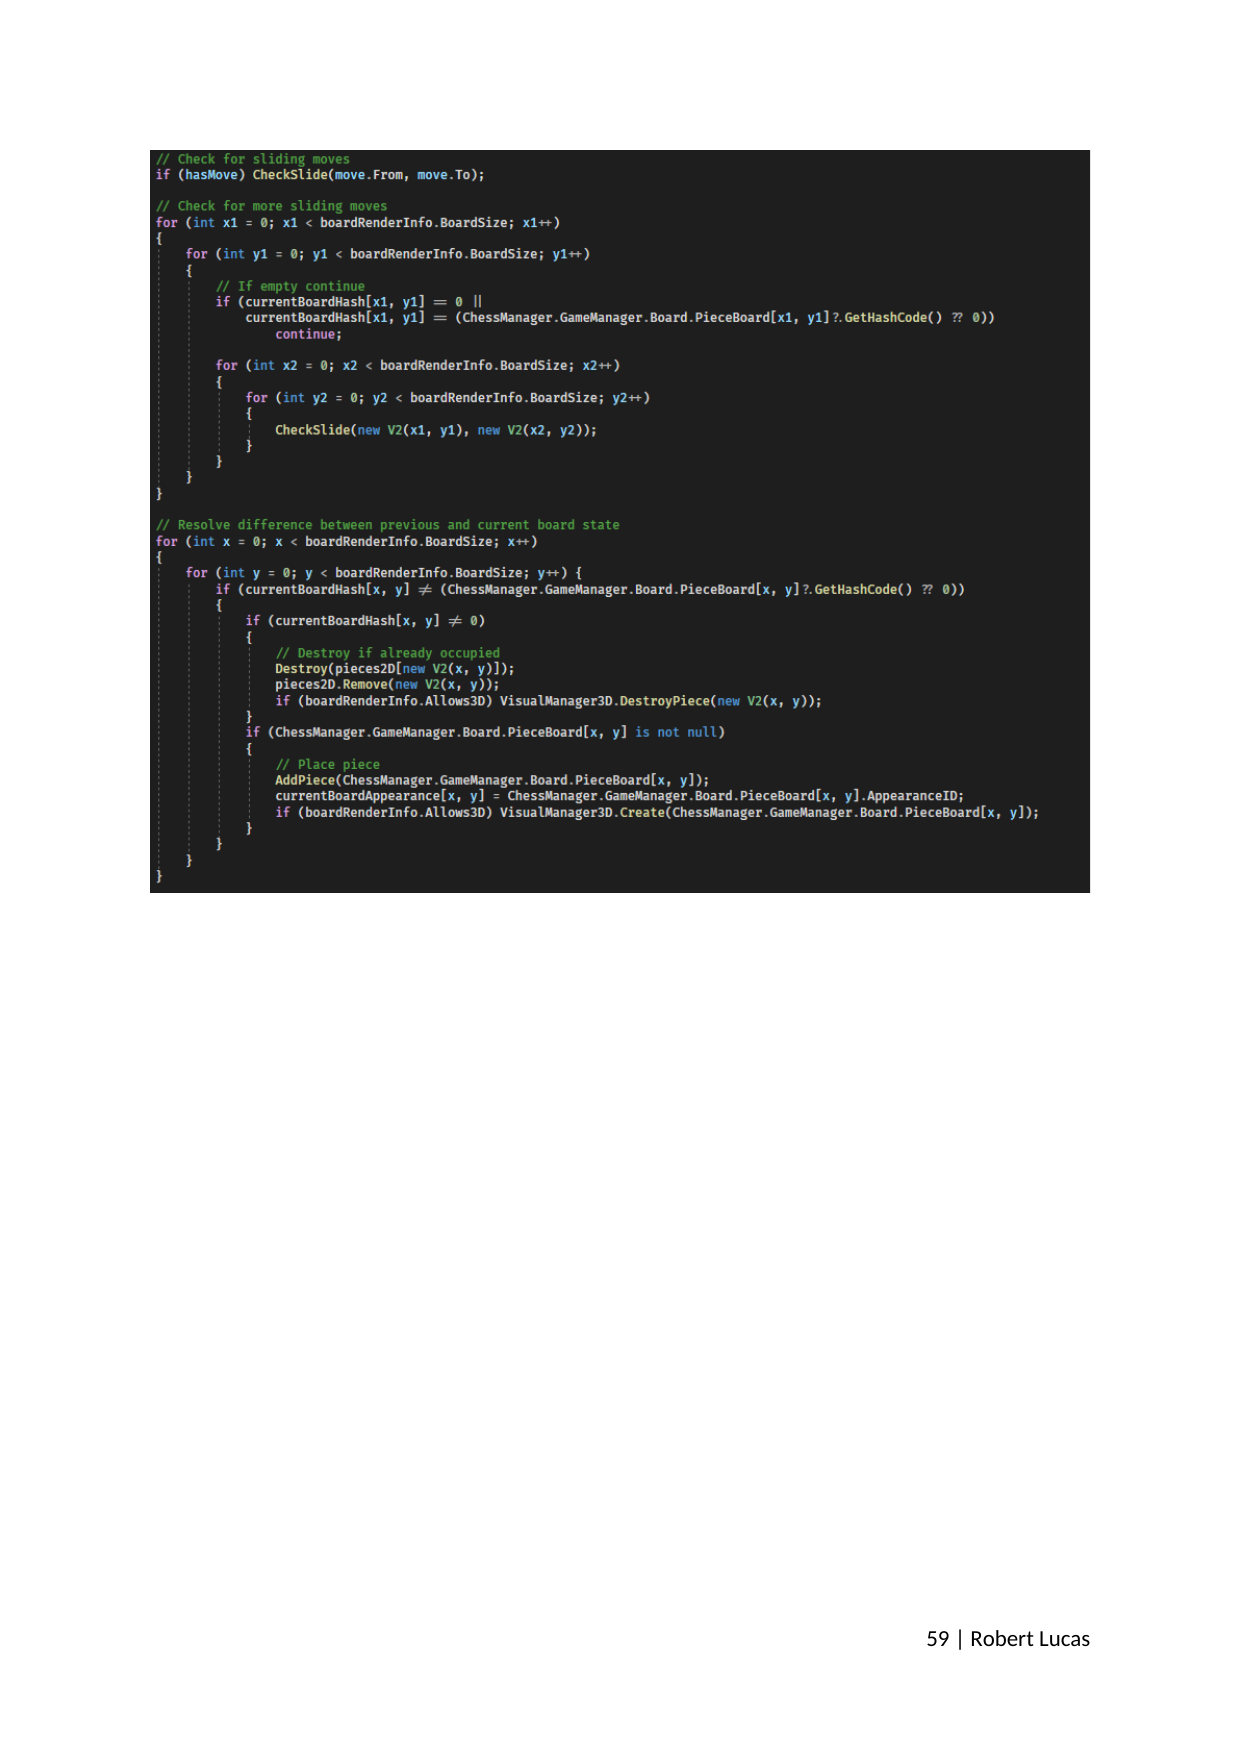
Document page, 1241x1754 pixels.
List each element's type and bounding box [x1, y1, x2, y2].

picture [150, 150, 1091, 893]
